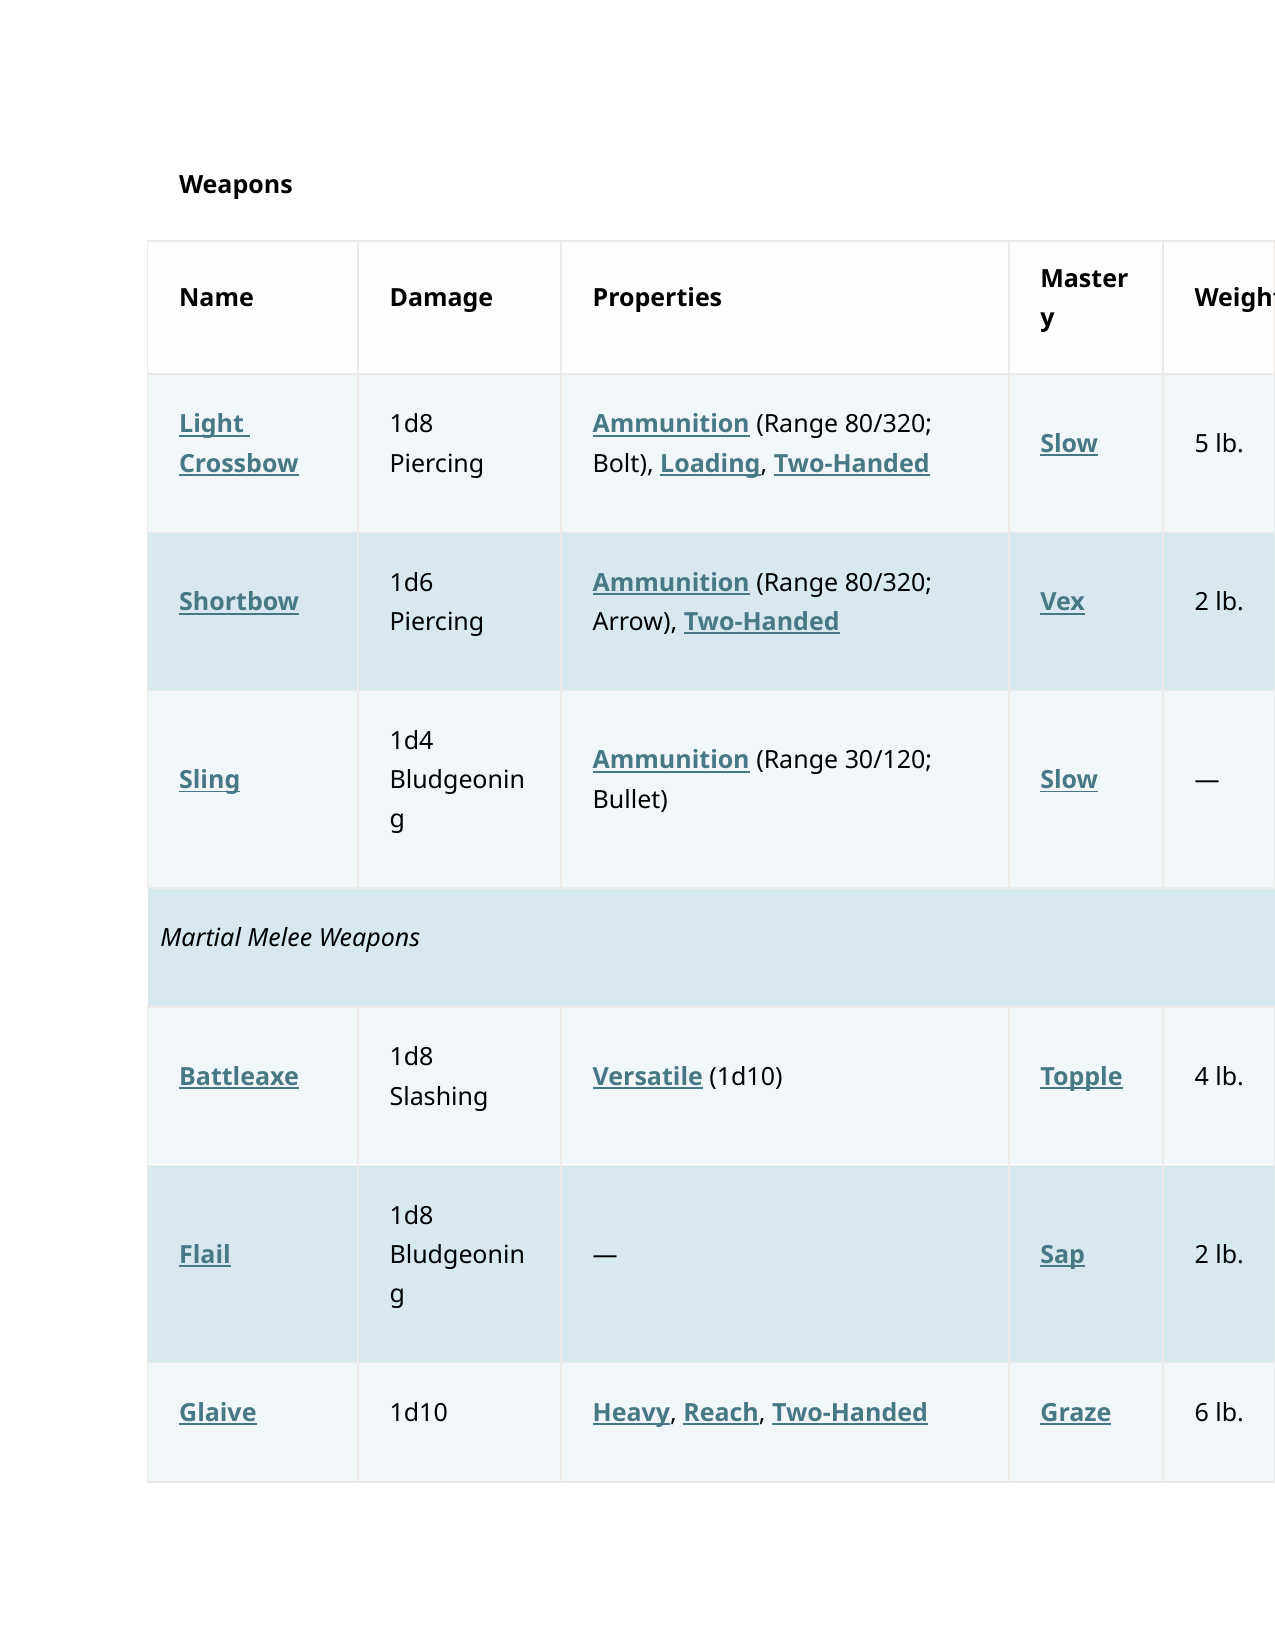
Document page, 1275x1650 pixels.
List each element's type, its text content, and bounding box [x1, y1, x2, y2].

table_cell Versatile (1d10) [562, 1008, 1008, 1164]
table_cell 1d6 Piercing [359, 533, 560, 690]
table_cell 4 lb. [1164, 1008, 1274, 1164]
table_cell 6 lb. [1164, 1363, 1274, 1481]
table_cell Properties [562, 242, 1008, 373]
table_cell 1d8 Piercing [359, 375, 560, 532]
table_cell Ammunition (Range 80/320; Arrow), Two-Handed [562, 533, 1008, 690]
table_cell Vex [1010, 533, 1162, 690]
table_cell 2 lb. [1164, 533, 1274, 690]
table_cell Damage [359, 242, 560, 373]
table_cell Weight [1164, 242, 1274, 373]
table_cell 5 lb. [1164, 375, 1274, 532]
table_cell Name [148, 242, 357, 373]
table_cell Ammunition (Range 80/320; Bolt), Loading, Two-Handed [562, 375, 1008, 532]
table_cell — [562, 1166, 1008, 1362]
table_cell Sling [148, 691, 357, 887]
table_cell Slow [1010, 691, 1162, 887]
table_cell Glaive [148, 1363, 357, 1481]
table_cell Shortbow [148, 533, 357, 690]
table_cell — [1164, 691, 1274, 887]
table_cell Mastery [1010, 242, 1162, 373]
table_cell 1d10 Slashing [359, 1363, 560, 1481]
table_cell 1d8 Slashing [359, 1008, 560, 1164]
table_header Weapons [148, 148, 1275, 240]
table_cell Flail [148, 1166, 357, 1362]
table_cell Light Crossbow [148, 375, 357, 532]
table_cell Topple [1010, 1008, 1162, 1164]
table_cell Slow [1010, 375, 1162, 532]
table_cell Graze [1010, 1363, 1162, 1481]
table_cell Battleaxe [148, 1008, 357, 1164]
table_cell Martial Melee Weapons [148, 889, 1275, 1006]
table_cell Heavy, Reach, Two-Handed [562, 1363, 1008, 1481]
table_cell Ammunition (Range 30/120; Bullet) [562, 691, 1008, 887]
table_cell 2 lb. [1164, 1166, 1274, 1362]
table_cell 1d4 Bludgeoning [359, 691, 560, 887]
table_cell 1d8 Bludgeoning [359, 1166, 560, 1362]
table_cell Sap [1010, 1166, 1162, 1362]
